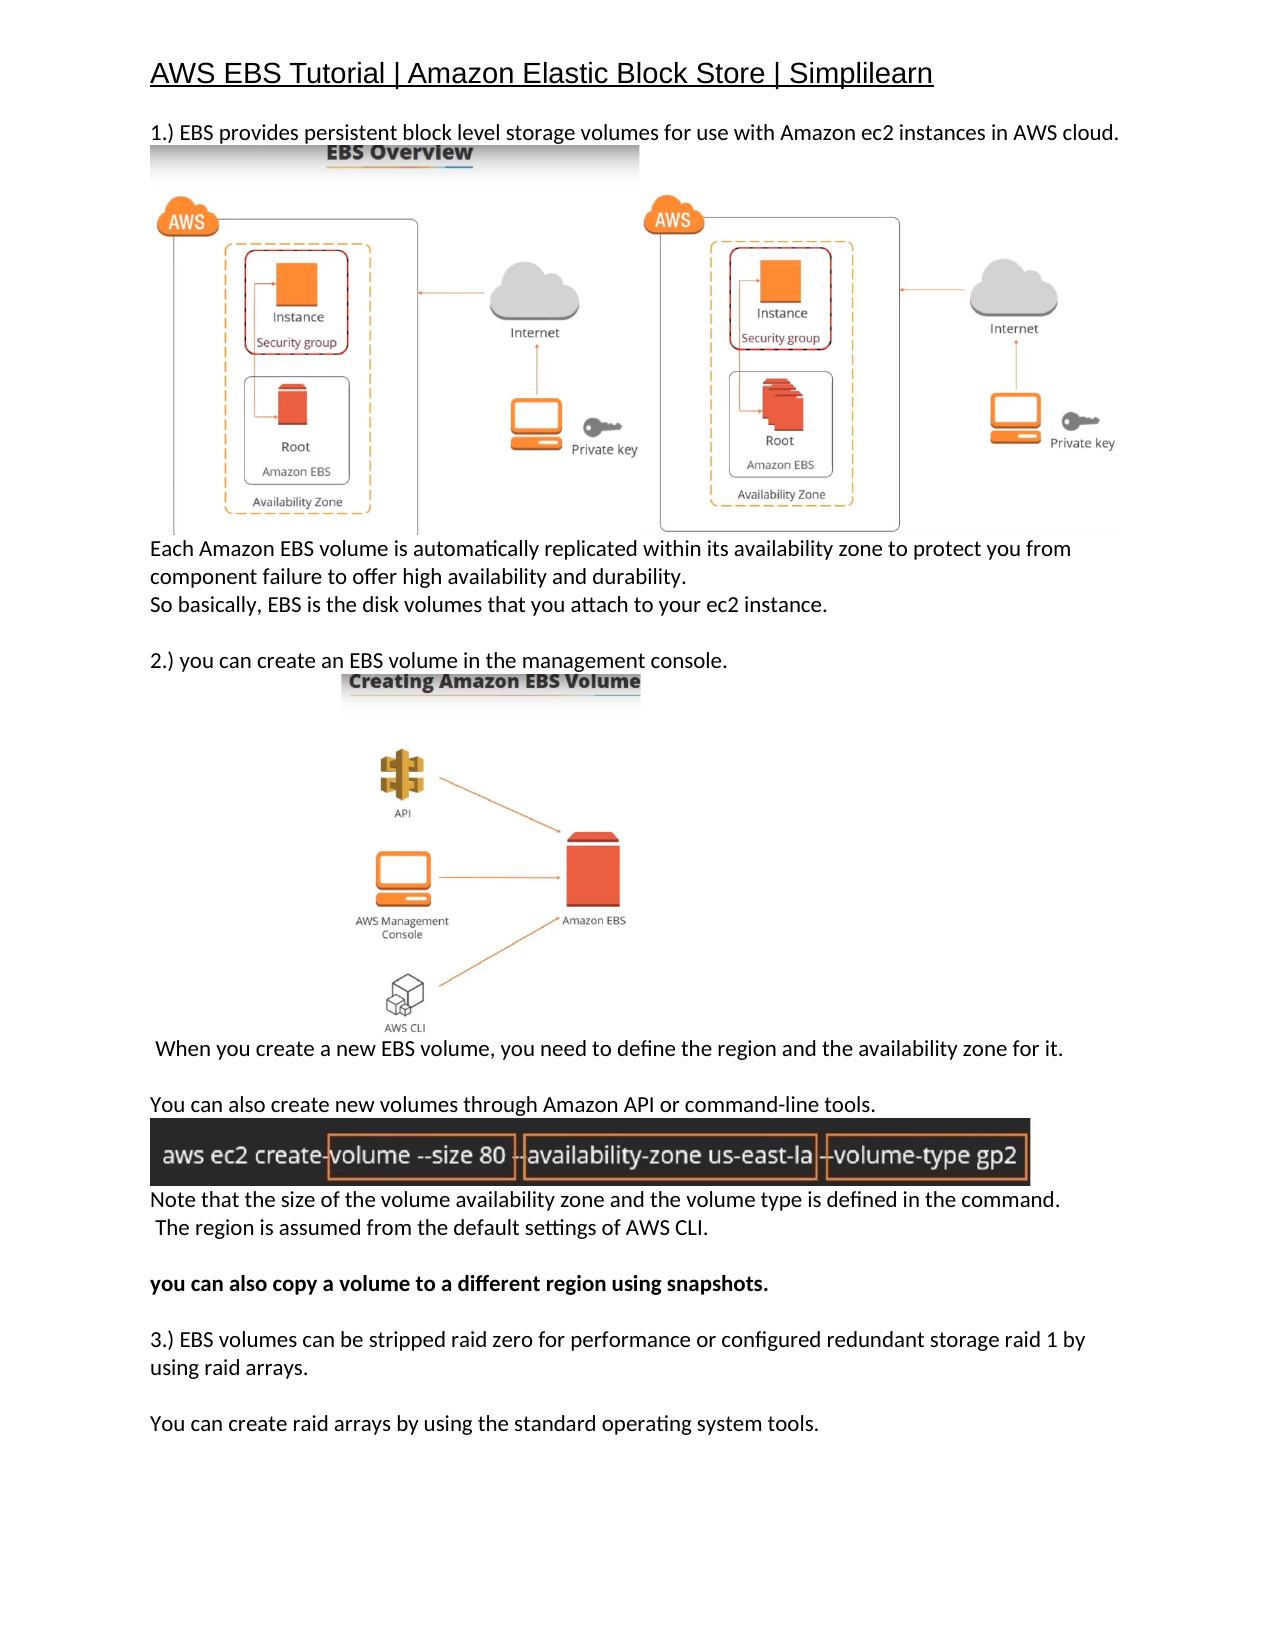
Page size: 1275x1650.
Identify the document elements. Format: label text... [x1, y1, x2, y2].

text When you create a new EBS volume, you need to define the region and the availability zone for it. [150, 1034, 1125, 1062]
text You can also create new volumes through Amazon API or command-line tools. [150, 1090, 1125, 1118]
text 2.) you can create an EBS volume in the management console. [150, 646, 1125, 674]
text AWS EBS Tutorial | Amazon Elastic Block Store | Simplilearn [150, 56, 1125, 90]
picture [150, 1118, 1031, 1186]
text You can create raid arrays by using the standard operating system tools. [150, 1409, 1125, 1437]
picture [341, 674, 641, 1034]
picture [150, 145, 1116, 535]
text So basically, EBS is the disk volumes that you attach to your ec2 instance. [150, 590, 1125, 618]
text 1.) EBS provides persistent block level storage volumes for use with Amazon ec2 instances in AWS cloud. [150, 118, 1125, 146]
text 3.) EBS volumes can be stripped raid zero for performance or configured redundant storage raid 1 by using raid arrays. [150, 1325, 1125, 1381]
text Each Amazon EBS volume is automatically replicated within its availability zone to protect you from component failure to offer high availability and durability. [150, 534, 1125, 590]
text you can also copy a volume to a different region using snapshots. [150, 1269, 1125, 1297]
text The region is assumed from the default settings of AWS CLI. [150, 1213, 1125, 1241]
text Note that the size of the volume availability zone and the volume type is defined in the command. [150, 1185, 1125, 1213]
